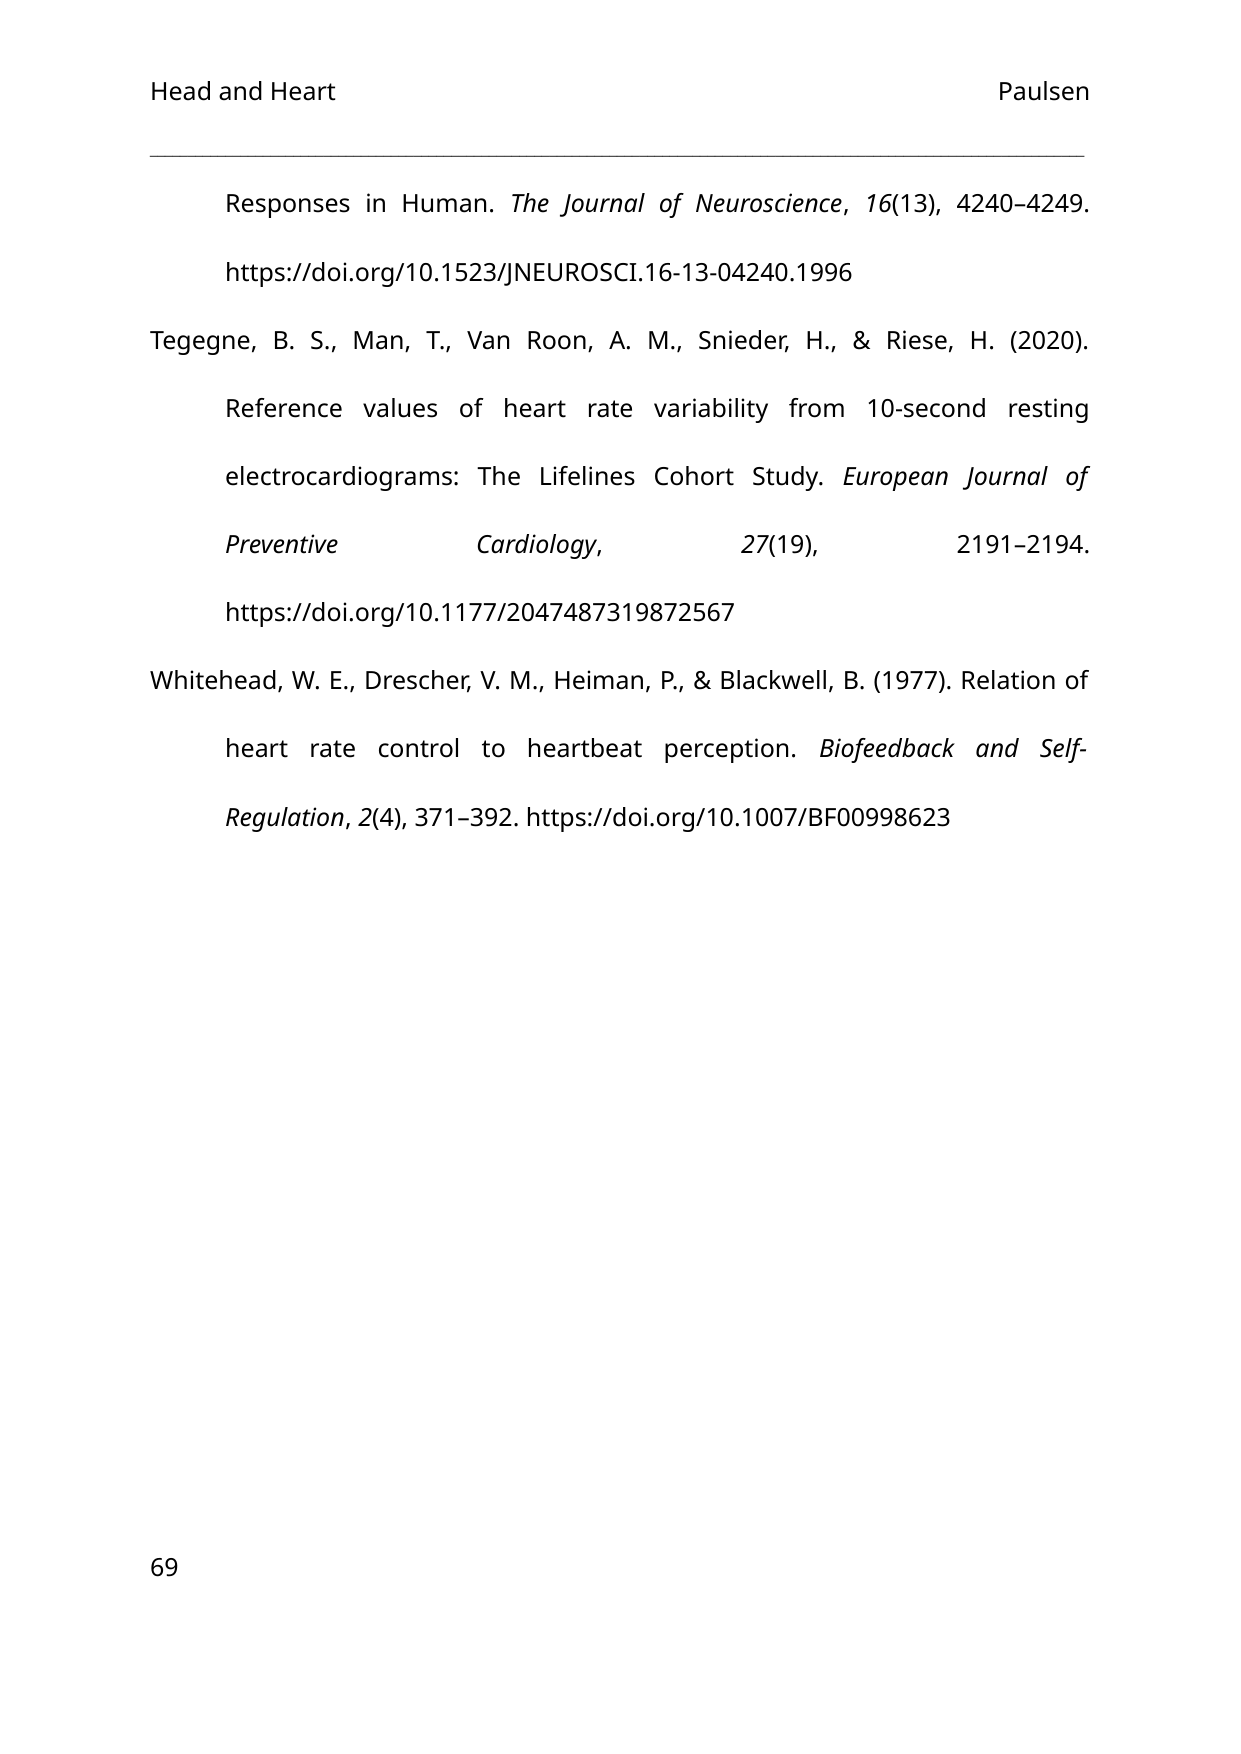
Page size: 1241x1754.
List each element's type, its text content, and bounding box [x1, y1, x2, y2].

text Whitehead, W. E., Drescher, V. M., Heiman, P., & Blackwell, B. (1977). Relation of heart rate control to heartbeat perception. Biofeedback and Self-Regulation, 2(4), 371–392. https://doi.org/10.1007/BF00998623 [150, 663, 1090, 833]
text Tegegne, B. S., Man, T., Van Roon, A. M., Snieder, H., & Riese, H. (2020). Reference values of heart rate variability from 10-second resting electrocardiograms: The Lifelines Cohort Study. European Journal of Preventive Cardiology, 27(19), 2191–2194. https://doi.org/10.1177/2047487319872567 [150, 322, 1090, 629]
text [150, 186, 1090, 288]
